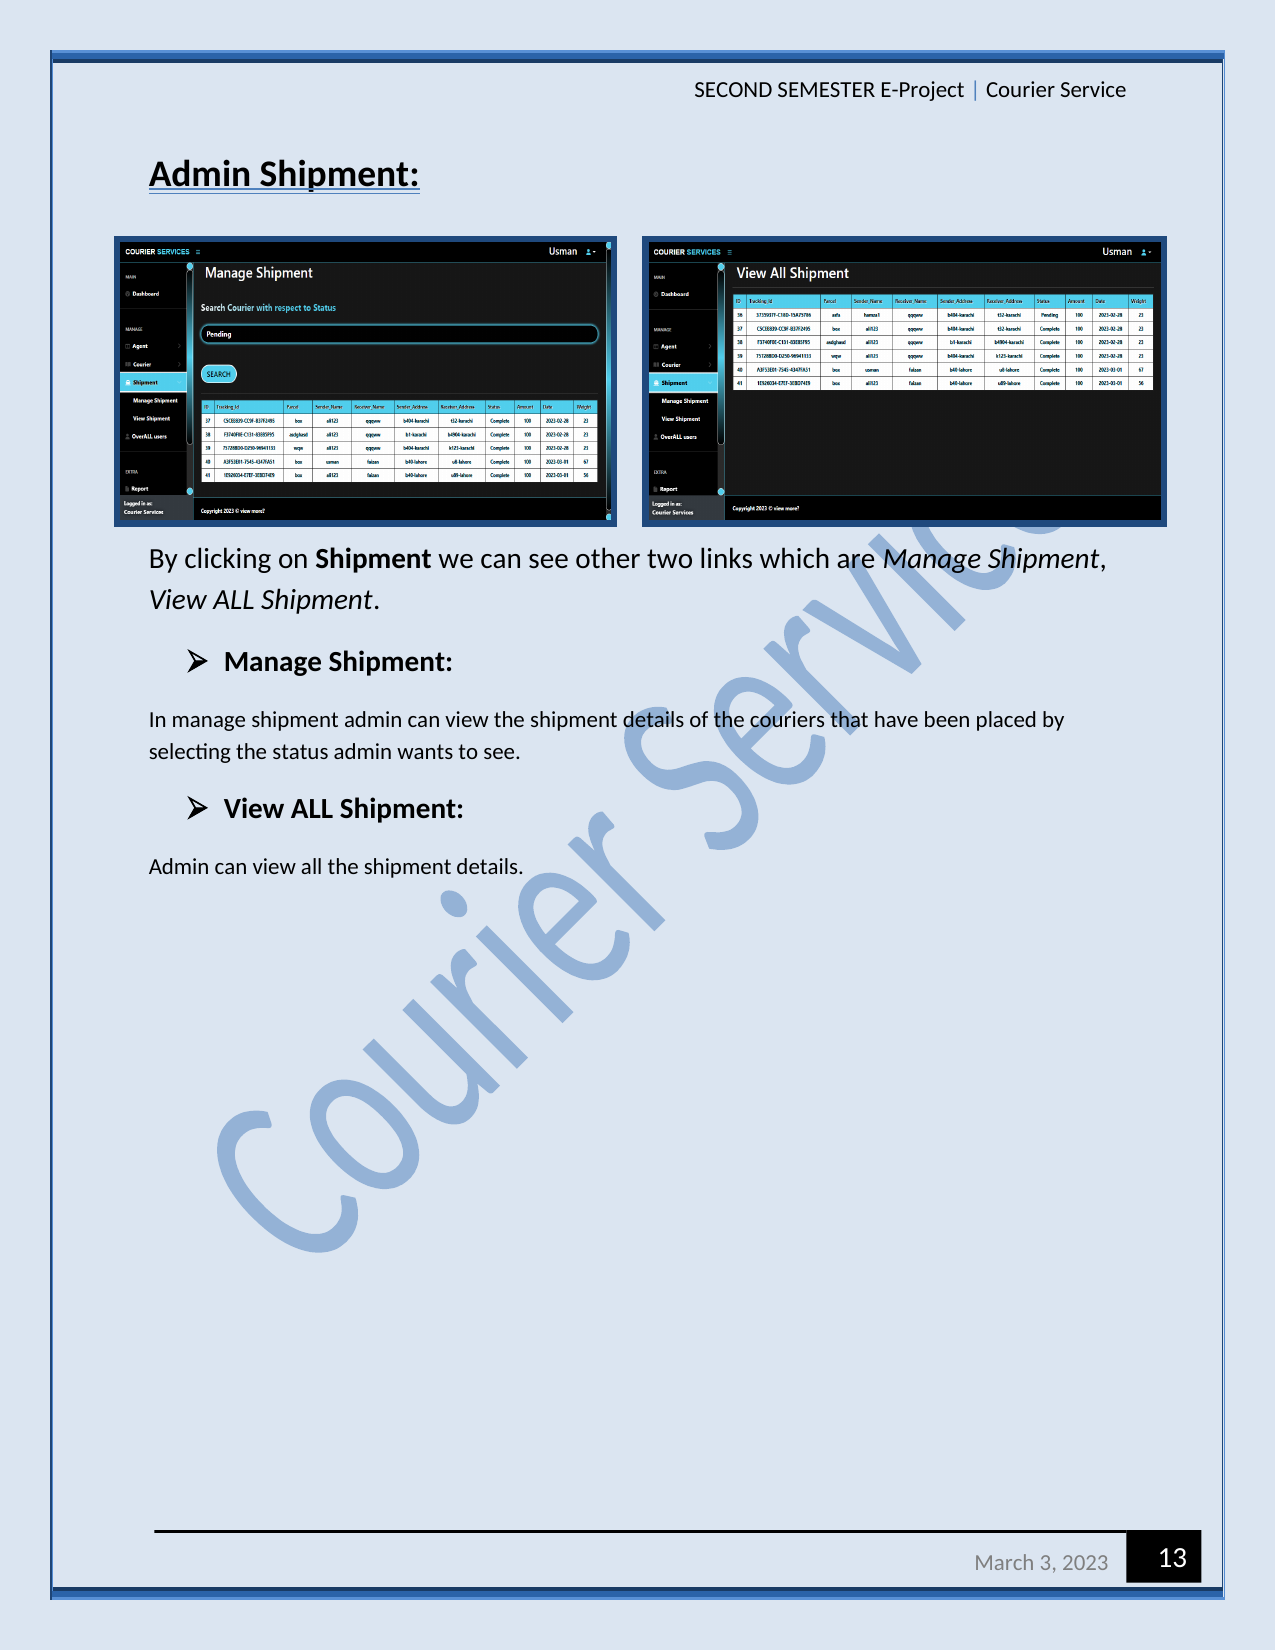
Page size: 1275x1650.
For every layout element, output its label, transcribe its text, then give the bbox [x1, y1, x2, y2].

list Manage Shipment: [186, 643, 1126, 679]
text Admin Shipment: [148, 150, 1126, 196]
text In manage shipment admin can view the shipment details of the couriers that have been placed by selecting the status admin wants to see. [148, 705, 1126, 765]
picture [120, 242, 611, 520]
list View ALL Shipment: [186, 790, 1126, 826]
text Admin can view all the shipment details. [148, 852, 1126, 880]
picture [649, 242, 1161, 520]
